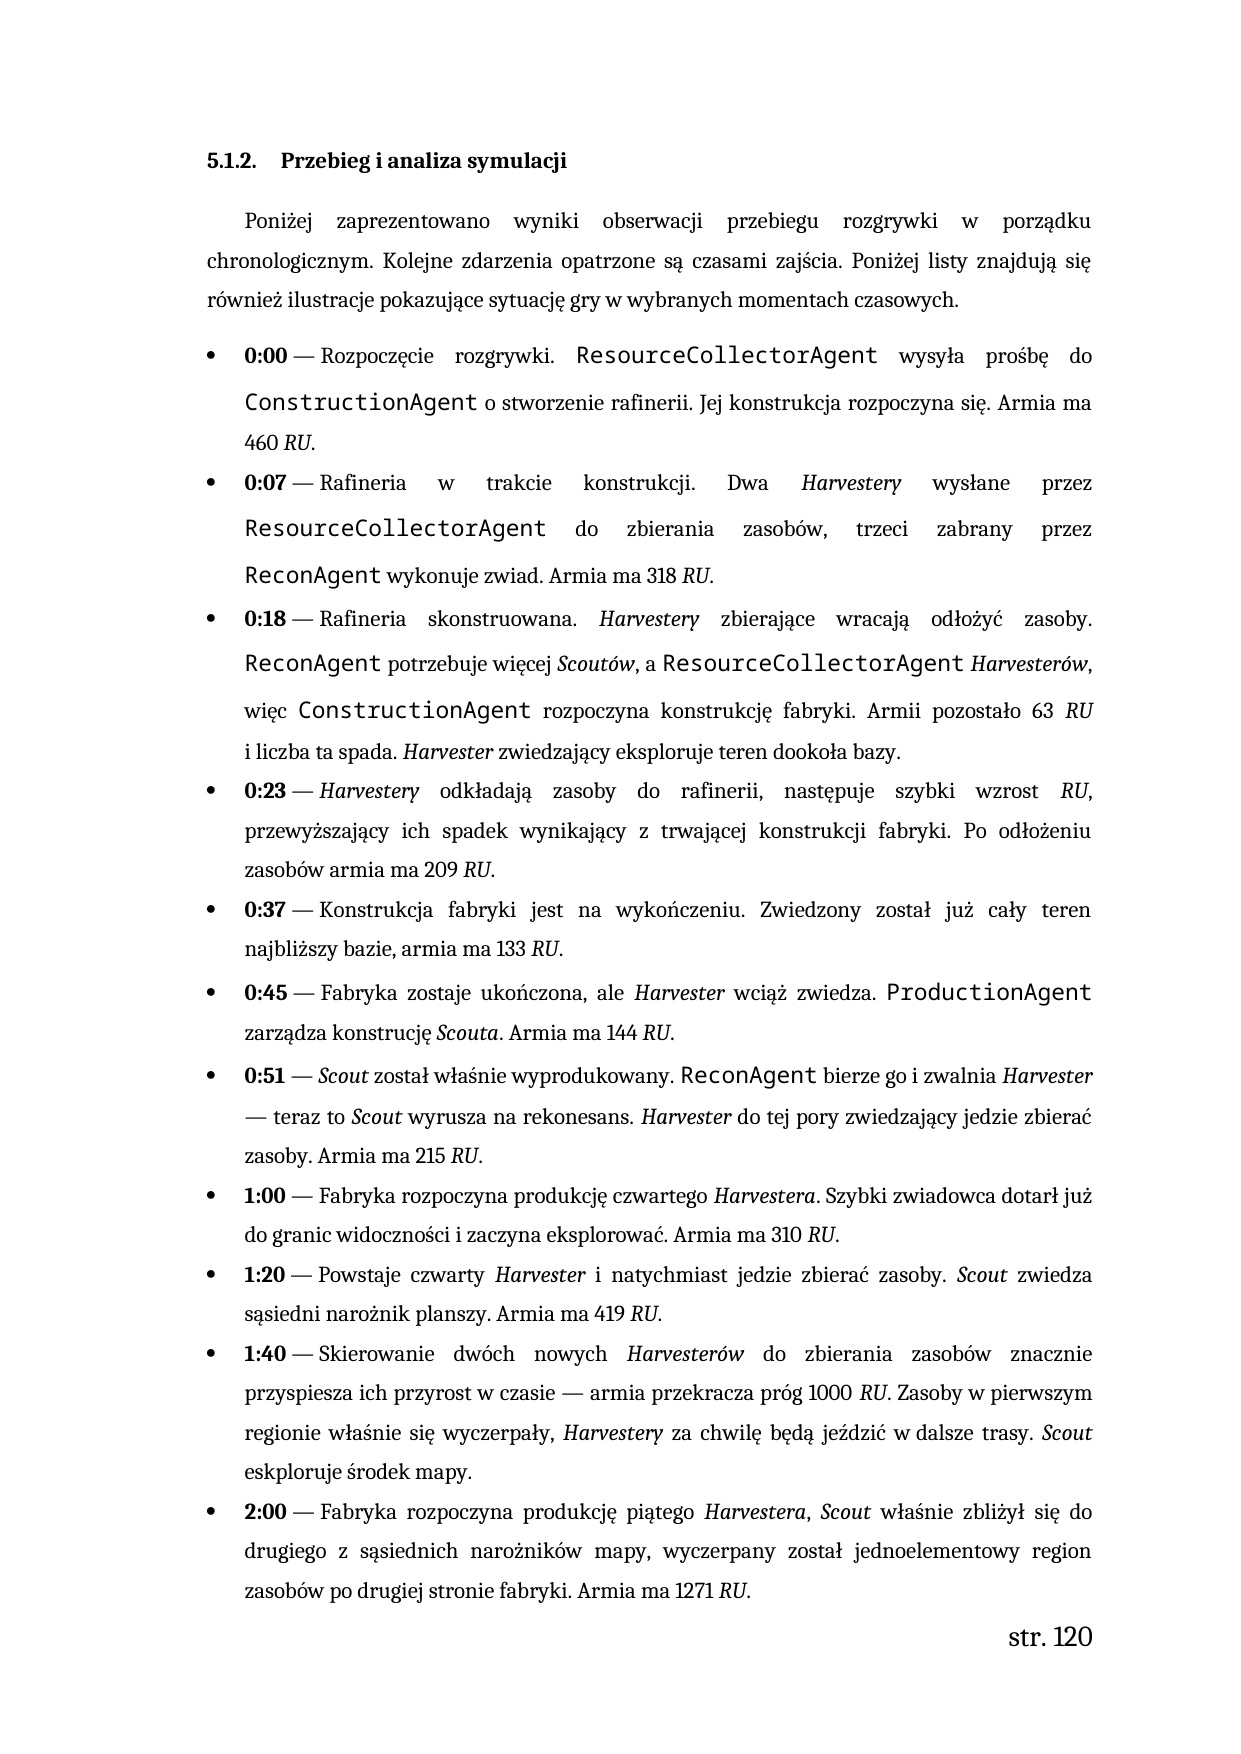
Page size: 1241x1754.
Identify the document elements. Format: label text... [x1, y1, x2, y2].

text Poniżej zaprezentowano wyniki obserwacji przebiegu rozgrywki w porządku chronologicznym. Kolejne zdarzenia opatrzone są czasami zajścia. Poniżej listy znajdują się również ilustracje pokazujące sytuację gry w wybranych momentach czasowych. [207, 208, 1092, 313]
list 1:20 — Powstaje czwarty Harvester i natychmiast jedzie zbierać zasoby. Scout zwiedza sąsiedni narożnik planszy. Armia ma 419 RU. [207, 1262, 1092, 1327]
list 0:00 — Rozpoczęcie rozgrywki. ResourceCollectorAgent wysyła prośbę do ConstructionAgent o stworzenie rafinerii. Jej konstrukcja rozpoczyna się. Armia ma 460 RU. [207, 339, 1092, 457]
list 0:37 — Konstrukcja fabryki jest na wykończeniu. Zwiedzony został już cały teren najbliższy bazie, armia ma 133 RU. [207, 897, 1092, 962]
list 1:40 — Skierowanie dwóch nowych Harvesterów do zbierania zasobów znacznie przyspiesza ich przyrost w czasie — armia przekracza próg 1000 RU. Zasoby w pierwszym regionie właśnie się wyczerpały, Harvestery za chwilę będą jeździć w dalsze trasy. Scout eskploruje środek mapy. [207, 1341, 1092, 1485]
list 0:51 — Scout został właśnie wyprodukowany. ReconAgent bierze go i zwalnia Harvester — teraz to Scout wyrusza na rekonesans. Harvester do tej pory zwiedzający jedzie zbierać zasoby. Armia ma 215 RU. [207, 1059, 1092, 1169]
subtitle Przebieg i analiza symulacji [207, 148, 1092, 174]
list 0:23 — Harvestery odkładają zasoby do rafinerii, następuje szybki wzrost RU, przewyższający ich spadek wynikający z trwającej konstrukcji fabryki. Po odłożeniu zasobów armia ma 209 RU. [207, 778, 1092, 883]
list 2:00 — Fabryka rozpoczyna produkcję piątego Harvestera, Scout właśnie zbliżył się do drugiego z sąsiednich narożników mapy, wyczerpany został jednoelementowy region zasobów po drugiej stronie fabryki. Armia ma 1271 RU. [207, 1498, 1092, 1604]
list 0:45 — Fabryka zostaje ukończona, ale Harvester wciąż zwiedza. ProductionAgent zarządza konstrucję Scouta. Armia ma 144 RU. [207, 976, 1092, 1046]
list 0:18 — Rafineria skonstruowana. Harvestery zbierające wracają odłożyć zasoby. ReconAgent potrzebuje więcej Scoutów, a ResourceCollectorAgent Harvesterów, więc ConstructionAgent rozpoczyna konstrukcję fabryki. Armii pozostało 63 RU i liczba ta spada. Harvester zwiedzający eksploruje teren dookoła bazy. [207, 605, 1092, 765]
list 1:00 — Fabryka rozpoczyna produkcję czwartego Harvestera. Szybki zwiadowca dotarł już do granic widoczności i zaczyna eksplorować. Armia ma 310 RU. [207, 1183, 1092, 1248]
list 0:07 — Rafineria w trakcie konstrukcji. Dwa Harvestery wysłane przez ResourceCollectorAgent do zbierania zasobów, trzeci zabrany przez ReconAgent wykonuje zwiad. Armia ma 318 RU. [207, 470, 1092, 590]
